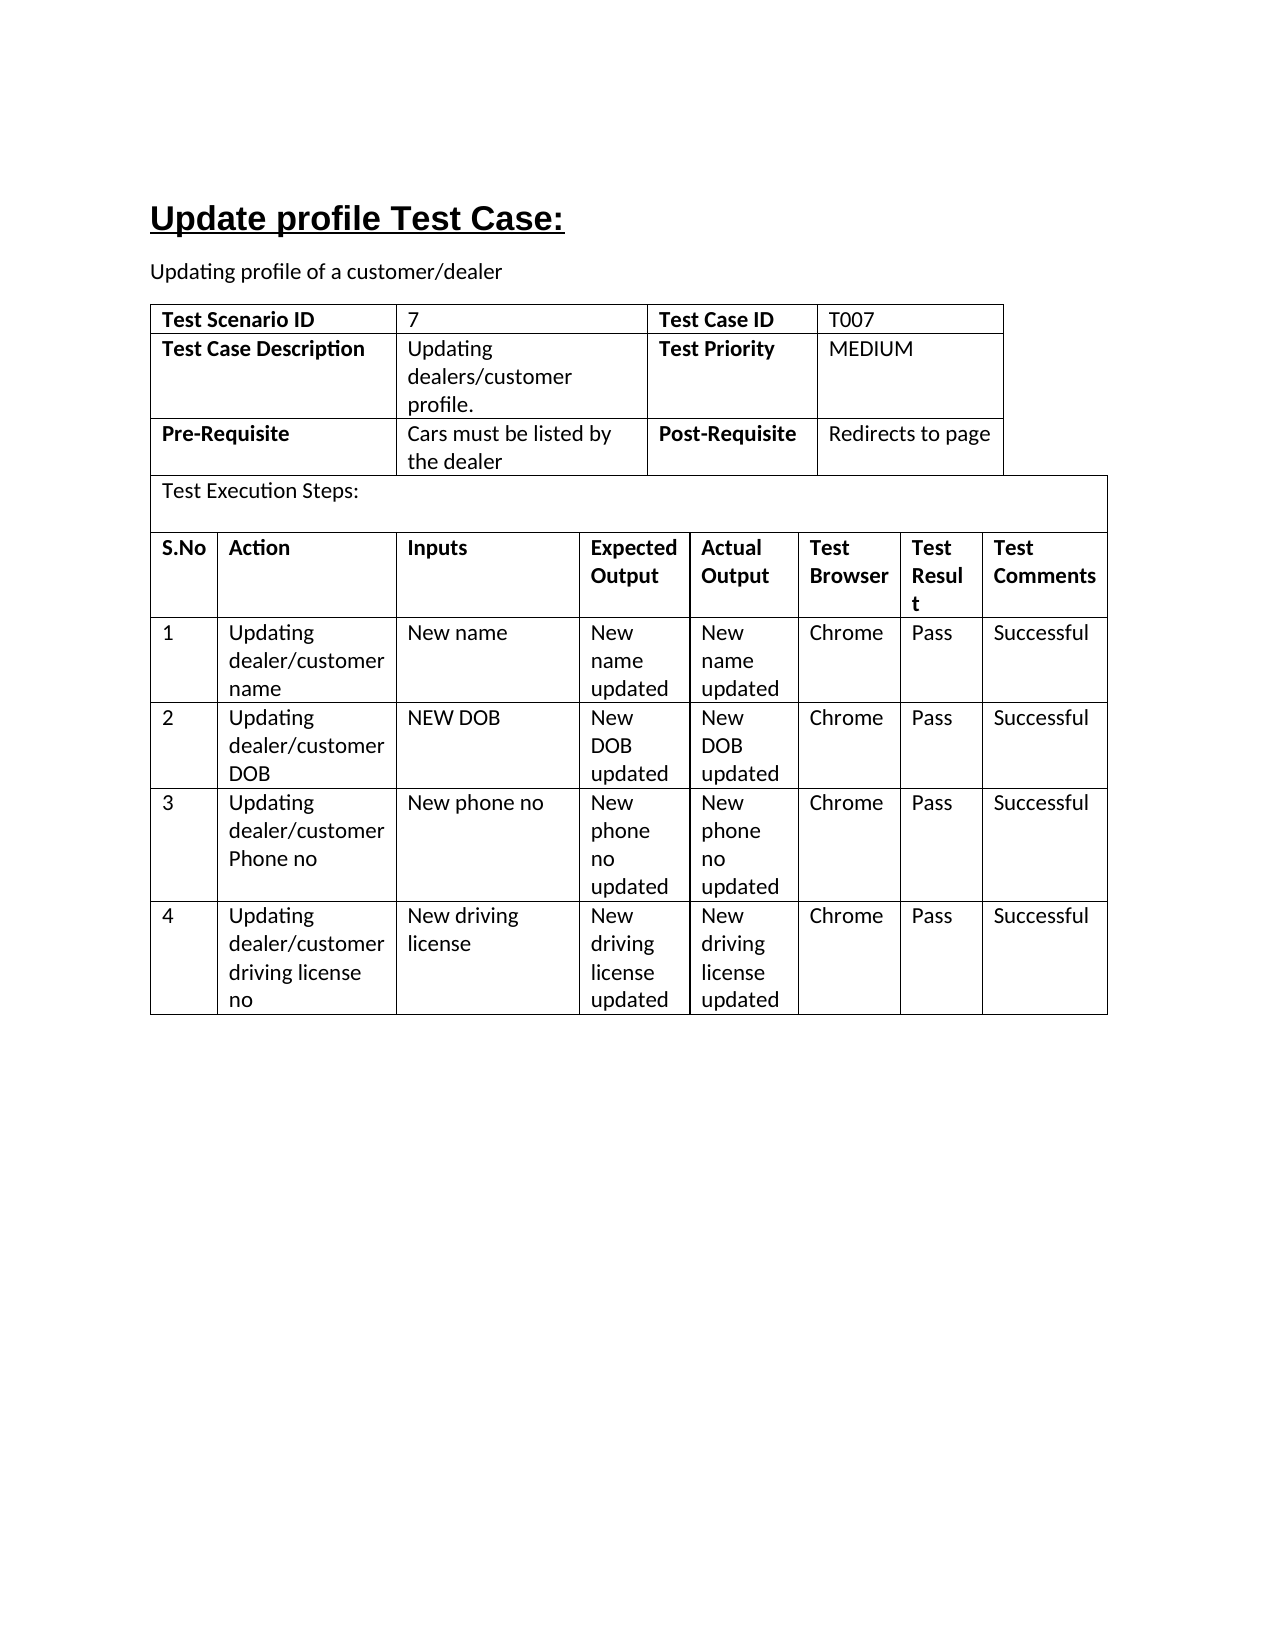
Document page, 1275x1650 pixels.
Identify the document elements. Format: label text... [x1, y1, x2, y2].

table_cell Successful [983, 789, 1107, 901]
table_cell New driving license updated [580, 902, 689, 1014]
table_cell Post-Requisite [648, 419, 817, 475]
table_cell Test Comments [983, 533, 1107, 617]
table_cell New phone no updated [691, 789, 798, 901]
table_cell Successful [983, 618, 1107, 702]
text Update profile Test Case: [150, 198, 1108, 237]
table_cell Updating dealers/customer profile. [397, 334, 647, 418]
table_cell New name updated [580, 618, 689, 702]
table_cell S.No [151, 533, 217, 617]
table_cell Chrome [799, 703, 900, 787]
table_cell 4 [151, 902, 217, 1014]
table_cell New name [397, 618, 579, 702]
table_cell Pass [901, 703, 982, 787]
table_cell NEW DOB [397, 703, 579, 787]
table_cell Successful [983, 703, 1107, 787]
table_cell MEDIUM [818, 334, 1003, 418]
table_cell Pass [901, 789, 982, 901]
table_cell New driving license updated [691, 902, 798, 1014]
table_cell Chrome [799, 902, 900, 1014]
text Updating profile of a customer/dealer [150, 257, 1108, 285]
table_cell Chrome [799, 789, 900, 901]
table_cell New driving license [397, 902, 579, 1014]
table_header Test Scenario ID [151, 305, 396, 333]
table_cell Updating dealer/customer name [218, 618, 396, 702]
table_cell Expected Output [580, 533, 689, 617]
table_cell Pass [901, 902, 982, 1014]
table_header Test Case ID [648, 305, 817, 333]
table_cell Pre-Requisite [151, 419, 396, 475]
table_cell Test Priority [648, 334, 817, 418]
table_cell 3 [151, 789, 217, 901]
table_header T007 [818, 305, 1003, 333]
table_cell Test Result [901, 533, 982, 617]
table_cell 2 [151, 703, 217, 787]
table_cell Chrome [799, 618, 900, 702]
table_cell New phone no updated [580, 789, 689, 901]
table_cell Cars must be listed by the dealer [397, 419, 647, 475]
table_cell New DOB updated [580, 703, 689, 787]
table_cell 1 [151, 618, 217, 702]
table_cell New DOB updated [691, 703, 798, 787]
table_cell New phone no [397, 789, 579, 901]
table_cell Successful [983, 902, 1107, 1014]
table_cell Updating dealer/customer Phone no [218, 789, 396, 901]
table_cell Updating dealer/customer DOB [218, 703, 396, 787]
table_cell Redirects to page [818, 419, 1003, 475]
table_header 7 [397, 305, 647, 333]
table_cell New name updated [691, 618, 798, 702]
table_cell Test Browser [799, 533, 900, 617]
table_cell Test Case Description [151, 334, 396, 418]
table_cell Actual Output [691, 533, 798, 617]
table_cell Action [218, 533, 396, 617]
table_cell Updating dealer/customer driving license no [218, 902, 396, 1014]
table_cell Pass [901, 618, 982, 702]
table_cell Test Execution Steps: [151, 476, 1107, 532]
table_cell Inputs [397, 533, 579, 617]
